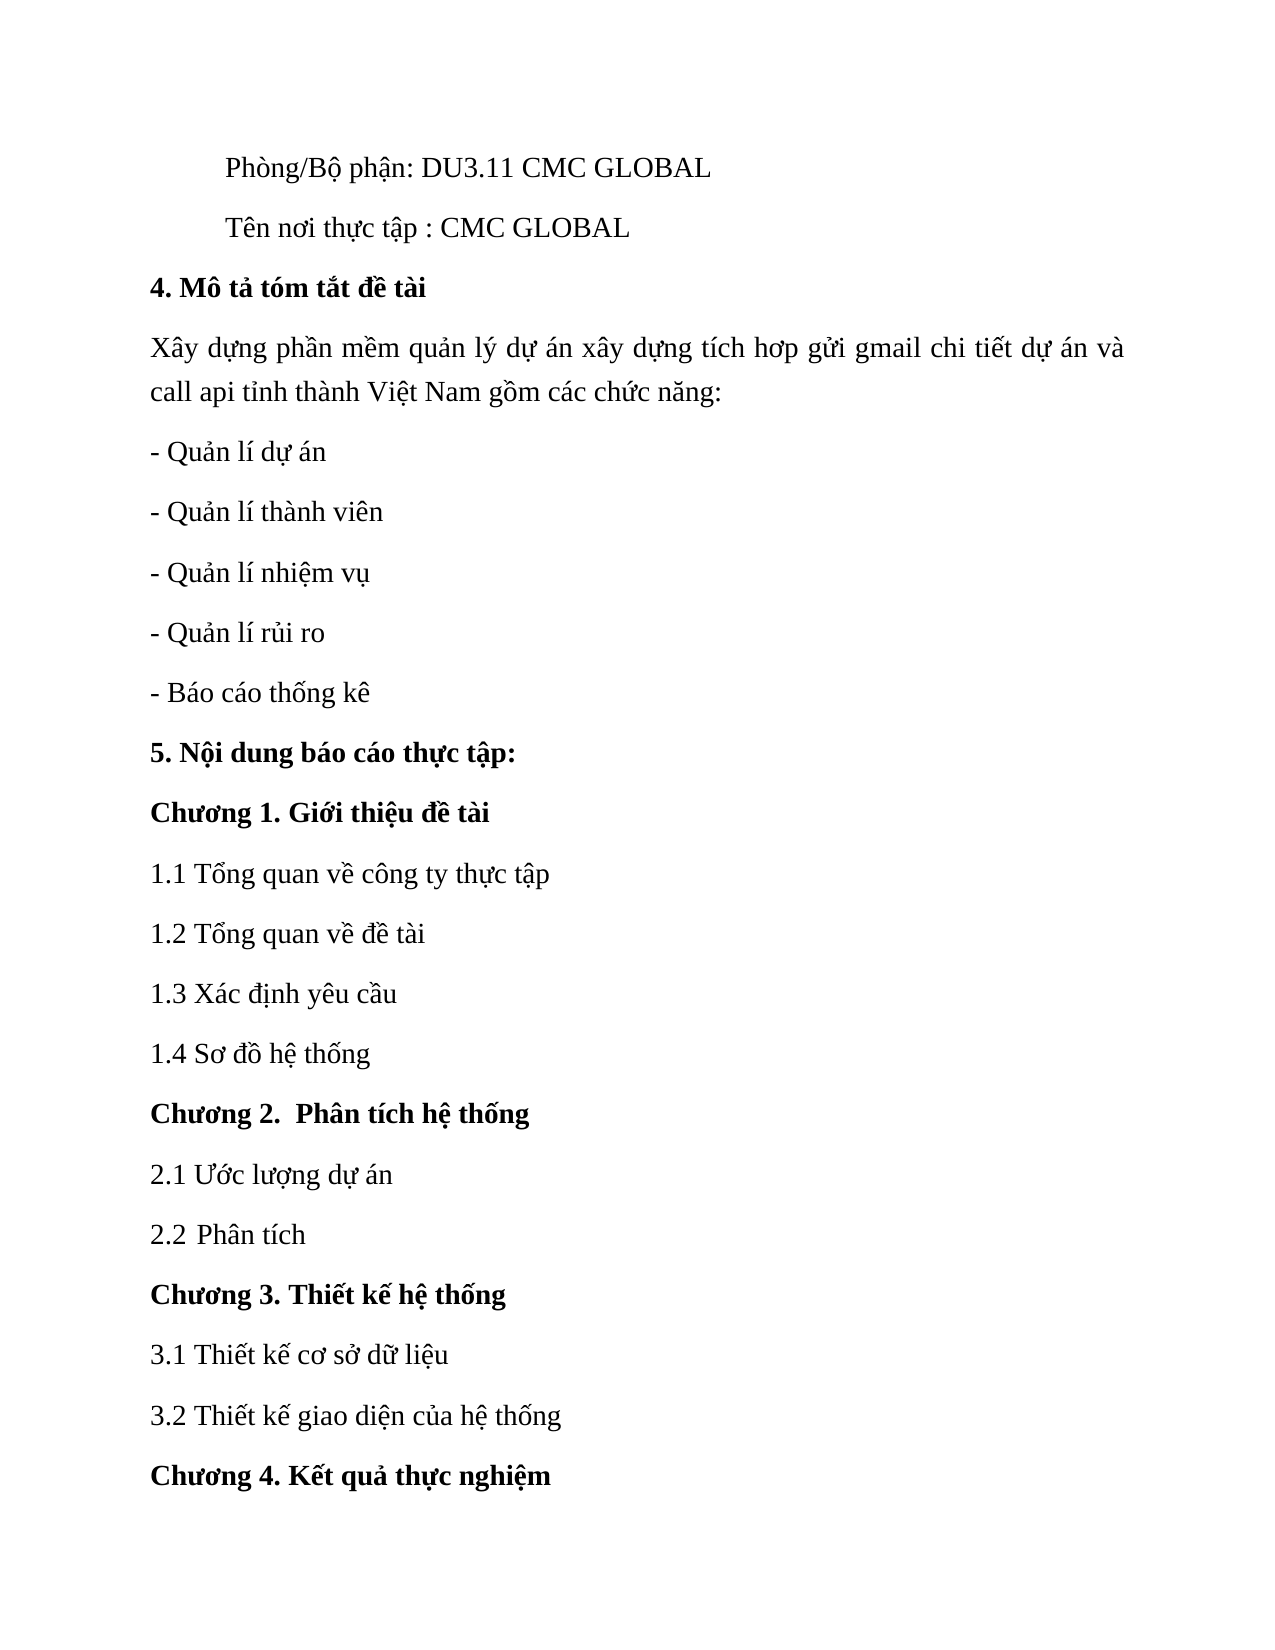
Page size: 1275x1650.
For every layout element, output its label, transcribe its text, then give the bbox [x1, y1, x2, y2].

text - Quản lí rủi ro [150, 615, 1125, 648]
text 1.2 Tổng quan về đề tài [150, 916, 1125, 949]
text Chương 1. Giới thiệu đề tài [150, 796, 1125, 829]
text - Quản lí nhiệm vụ [150, 555, 1125, 588]
text - Quản lí dự án [150, 434, 1125, 468]
text 2.1 Ước lượng dự án [150, 1157, 1125, 1190]
text Chương 3. Thiết kế hệ thống [150, 1277, 1125, 1311]
list Phân tích [150, 1217, 1125, 1251]
text - Quản lí thành viên [150, 494, 1125, 528]
text 1.3 Xác định yêu cầu [150, 976, 1125, 1010]
text Chương 2. Phân tích hệ thống [150, 1097, 1125, 1130]
text 1.1 Tổng quan về công ty thực tập [150, 856, 1125, 889]
text 1.4 Sơ đồ hệ thống [150, 1036, 1125, 1070]
text Chương 4. Kết quả thực nghiệm [150, 1458, 1125, 1491]
text - Báo cáo thống kê [150, 675, 1125, 709]
text 3.1 Thiết kế cơ sở dữ liệu [150, 1337, 1125, 1371]
text Phòng/Bộ phận: DU3.11 CMC GLOBAL [225, 150, 1125, 183]
text 3.2 Thiết kế giao diện của hệ thống [150, 1398, 1125, 1431]
text Xây dựng phần mềm quản lý dự án xây dựng tích hơp gửi gmail chi tiết dự án và call api tỉnh thành Việt Nam gồm các chức năng: [150, 331, 1125, 408]
text Tên nơi thực tập : CMC GLOBAL [225, 210, 1125, 244]
text 4. Mô tả tóm tắt đề tài [150, 270, 1125, 304]
text 5. Nội dung báo cáo thực tập: [150, 735, 1125, 769]
